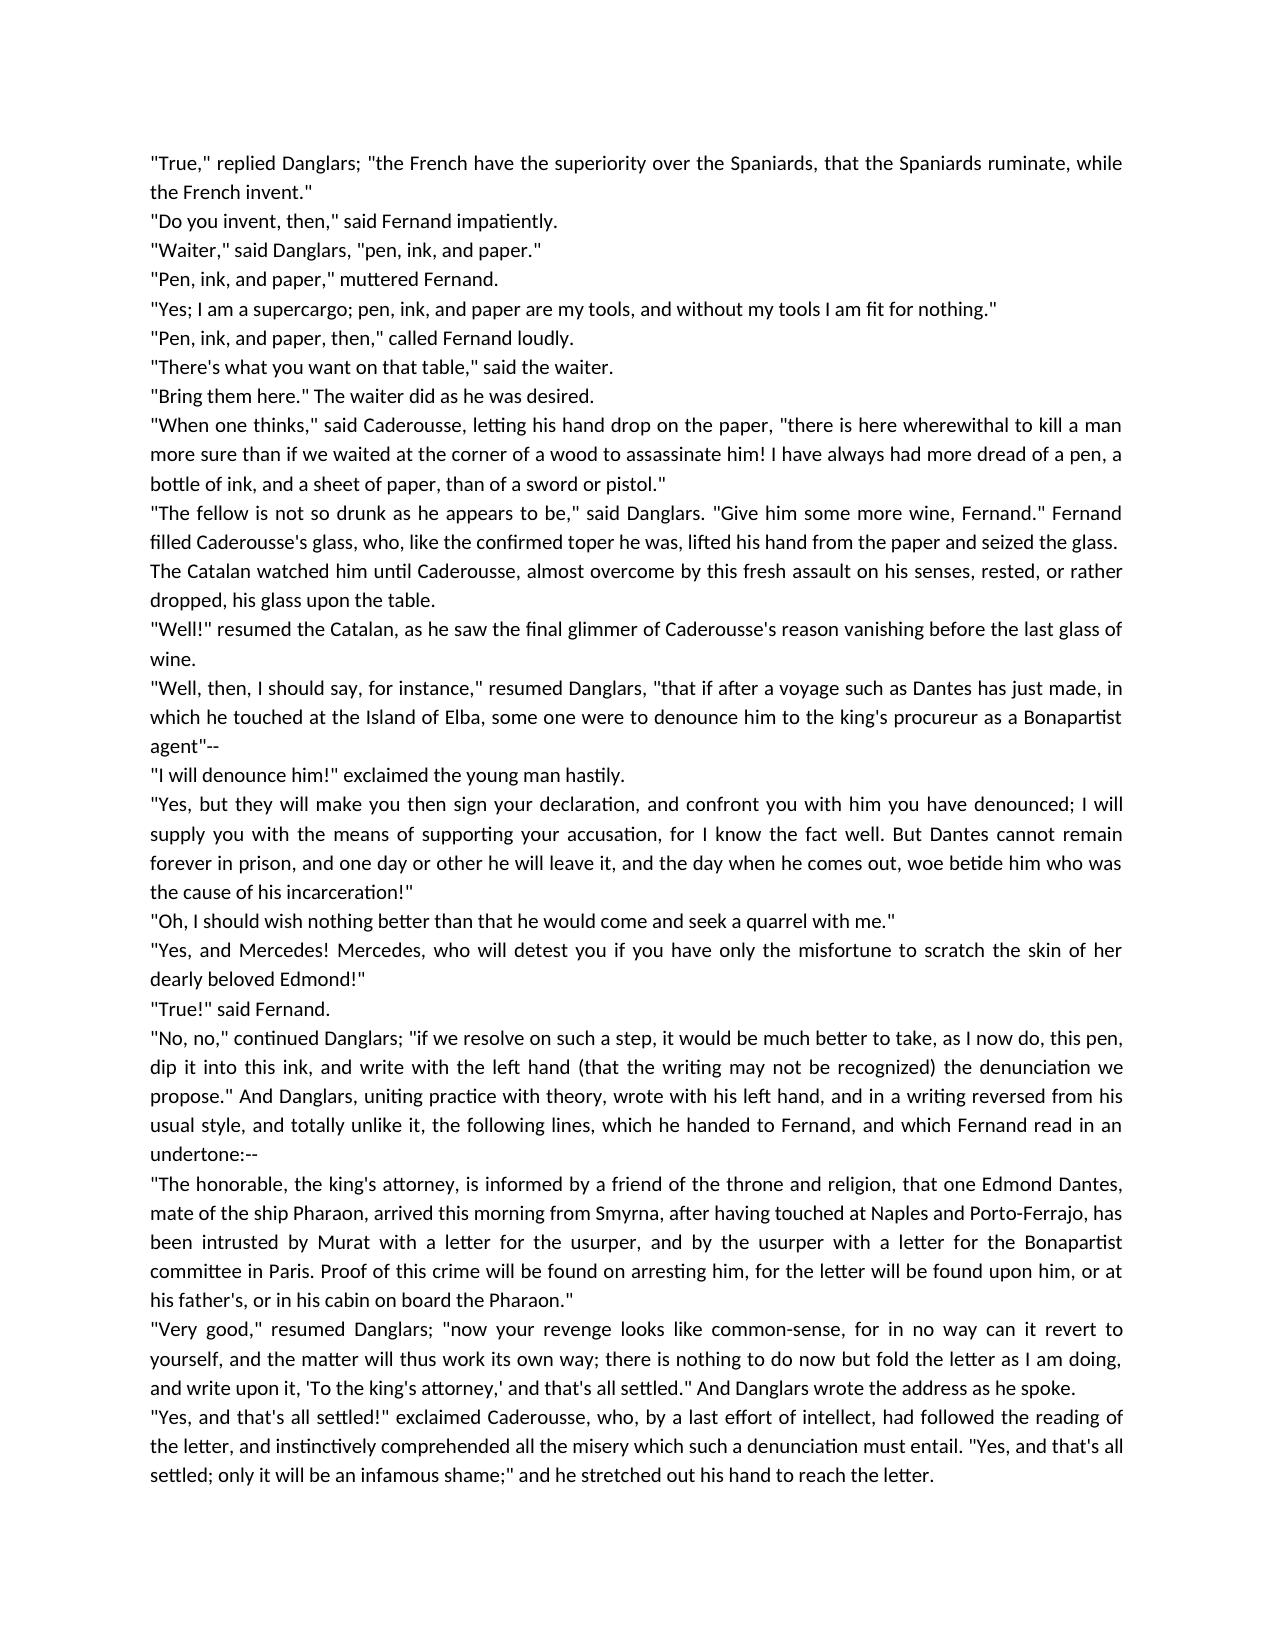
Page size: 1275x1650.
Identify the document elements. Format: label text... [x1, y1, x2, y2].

text "There's what you want on that table," said the waiter. [150, 354, 1125, 379]
text "Yes; I am a supercargo; pen, ink, and paper are my tools, and without my tools I am fit for nothing." [150, 296, 1125, 321]
text "The honorable, the king's attorney, is informed by a friend of the throne and religion, that one Edmond Dantes, mate of the ship Pharaon, arrived this morning from Smyrna, after having touched at Naples and Porto-Ferrajo, has been intrusted by Murat with a letter for the usurper, and by the usurper with a letter for the Bonapartist committee in Paris. Proof of this crime will be found on arresting him, for the letter will be found upon him, or at his father's, or in his cabin on board the Pharaon." [150, 1171, 1125, 1313]
text "Yes, and that's all settled!" exclaimed Caderousse, who, by a last effort of intellect, had followed the reading of the letter, and instinctively comprehended all the misery which such a denunciation must entail. "Yes, and that's all settled; only it will be an infamous shame;" and he stretched out his hand to reach the letter. [150, 1404, 1125, 1488]
text "Well!" resumed the Catalan, as he saw the final glimmer of Caderousse's reason vanishing before the last glass of wine. [150, 617, 1125, 671]
text "Well, then, I should say, for instance," resumed Danglars, "that if after a voyage such as Dantes has just made, in which he touched at the Island of Elba, some one were to denounce him to the king's procureur as a Bonapartist agent"-- [150, 675, 1125, 759]
text "Very good," resumed Danglars; "now your revenge looks like common-sense, for in no way can it revert to yourself, and the matter will thus work its own way; there is nothing to do now but fold the letter as I am doing, and write upon it, 'To the king's attorney,' and that's all settled." And Danglars wrote the address as he spoke. [150, 1317, 1125, 1400]
text "Oh, I should wish nothing better than that he would come and seek a quarrel with me." [150, 908, 1125, 934]
text "When one thinks," said Caderousse, letting his hand drop on the paper, "there is here wherewithal to kill a man more sure than if we waited at the corner of a wood to assassinate him! I have always had more dread of a pen, a bottle of ink, and a sheet of paper, than of a sword or pistol." [150, 412, 1125, 496]
text "Pen, ink, and paper," muttered Fernand. [150, 267, 1125, 292]
text "Yes, but they will make you then sign your declaration, and confront you with him you have denounced; I will supply you with the means of supporting your accusation, for I know the fact well. But Dantes cannot remain forever in prison, and one day or other he will leave it, and the day when he comes out, woe betide him who was the cause of his incarceration!" [150, 792, 1125, 904]
text "True!" said Fernand. [150, 996, 1125, 1021]
text "Bring them here." The waiter did as he was desired. [150, 383, 1125, 409]
text "Pen, ink, and paper, then," called Fernand loudly. [150, 325, 1125, 350]
text "I will denounce him!" exclaimed the young man hastily. [150, 762, 1125, 788]
text "No, no," continued Danglars; "if we resolve on such a step, it would be much better to take, as I now do, this pen, dip it into this ink, and write with the left hand (that the writing may not be recognized) the denunciation we propose." And Danglars, uniting practice with theory, wrote with his left hand, and in a writing reversed from his usual style, and totally unlike it, the following lines, which he handed to Fernand, and which Fernand read in an undertone:-- [150, 1025, 1125, 1167]
text The Catalan watched him until Caderousse, almost overcome by this fresh assault on his senses, rested, or rather dropped, his glass upon the table. [150, 558, 1125, 613]
text "Do you invent, then," said Fernand impatiently. [150, 208, 1125, 234]
text "True," replied Danglars; "the French have the superiority over the Spaniards, that the Spaniards ruminate, while the French invent." [150, 150, 1125, 204]
text "The fellow is not so drunk as he appears to be," said Danglars. "Give him some more wine, Fernand." Fernand filled Caderousse's glass, who, like the confirmed toper he was, lifted his hand from the paper and seized the glass. [150, 500, 1125, 554]
text "Waiter," said Danglars, "pen, ink, and paper." [150, 237, 1125, 263]
text "Yes, and Mercedes! Mercedes, who will detest you if you have only the misfortune to scratch the skin of her dearly beloved Edmond!" [150, 937, 1125, 992]
